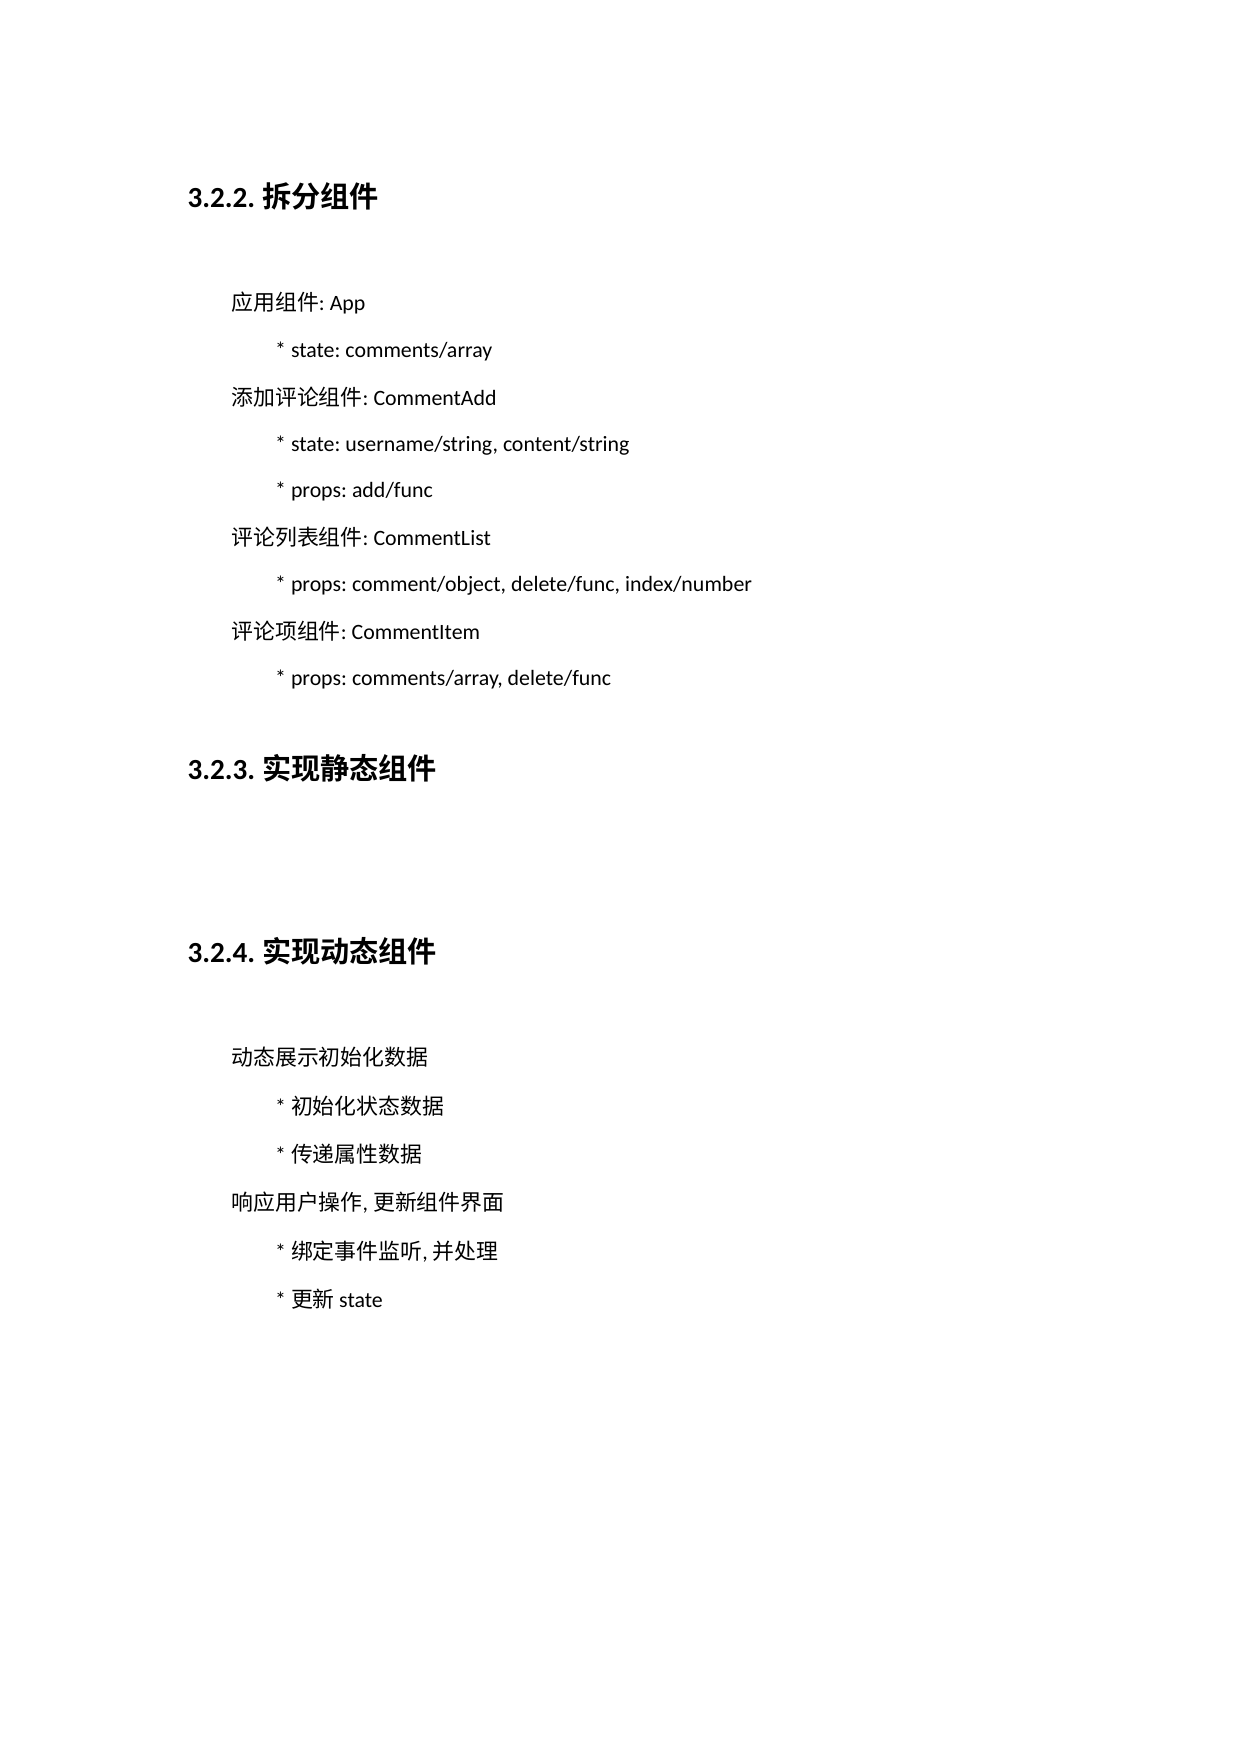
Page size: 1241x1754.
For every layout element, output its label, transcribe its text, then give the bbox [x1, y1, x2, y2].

text * state: comments/array [231, 333, 1053, 366]
subtitle 3.2.2. 拆分组件 [187, 162, 1053, 227]
text * props: comments/array, delete/func [231, 662, 1053, 694]
text * props: add/func [231, 473, 1053, 506]
text 应用组件: App [187, 285, 1053, 317]
text * 更新state [187, 1282, 1053, 1314]
subtitle 3.2.3. 实现静态组件 [187, 734, 1053, 799]
text 评论项组件: CommentItem [187, 613, 1053, 646]
text 动态展示初始化数据 [187, 1040, 1053, 1072]
text 响应用户操作, 更新组件界面 [187, 1185, 1053, 1217]
text * 绑定事件监听, 并处理 [187, 1233, 1053, 1266]
text * 传递属性数据 [187, 1137, 1053, 1169]
text * state: username/string, content/string [231, 427, 1053, 460]
subtitle 3.2.4. 实现动态组件 [187, 917, 1053, 982]
text * props: comment/object, delete/func, index/number [231, 567, 1053, 600]
text * 初始化状态数据 [231, 1088, 1053, 1121]
text 评论列表组件: CommentList [187, 519, 1053, 552]
text 添加评论组件: CommentAdd [187, 379, 1053, 412]
